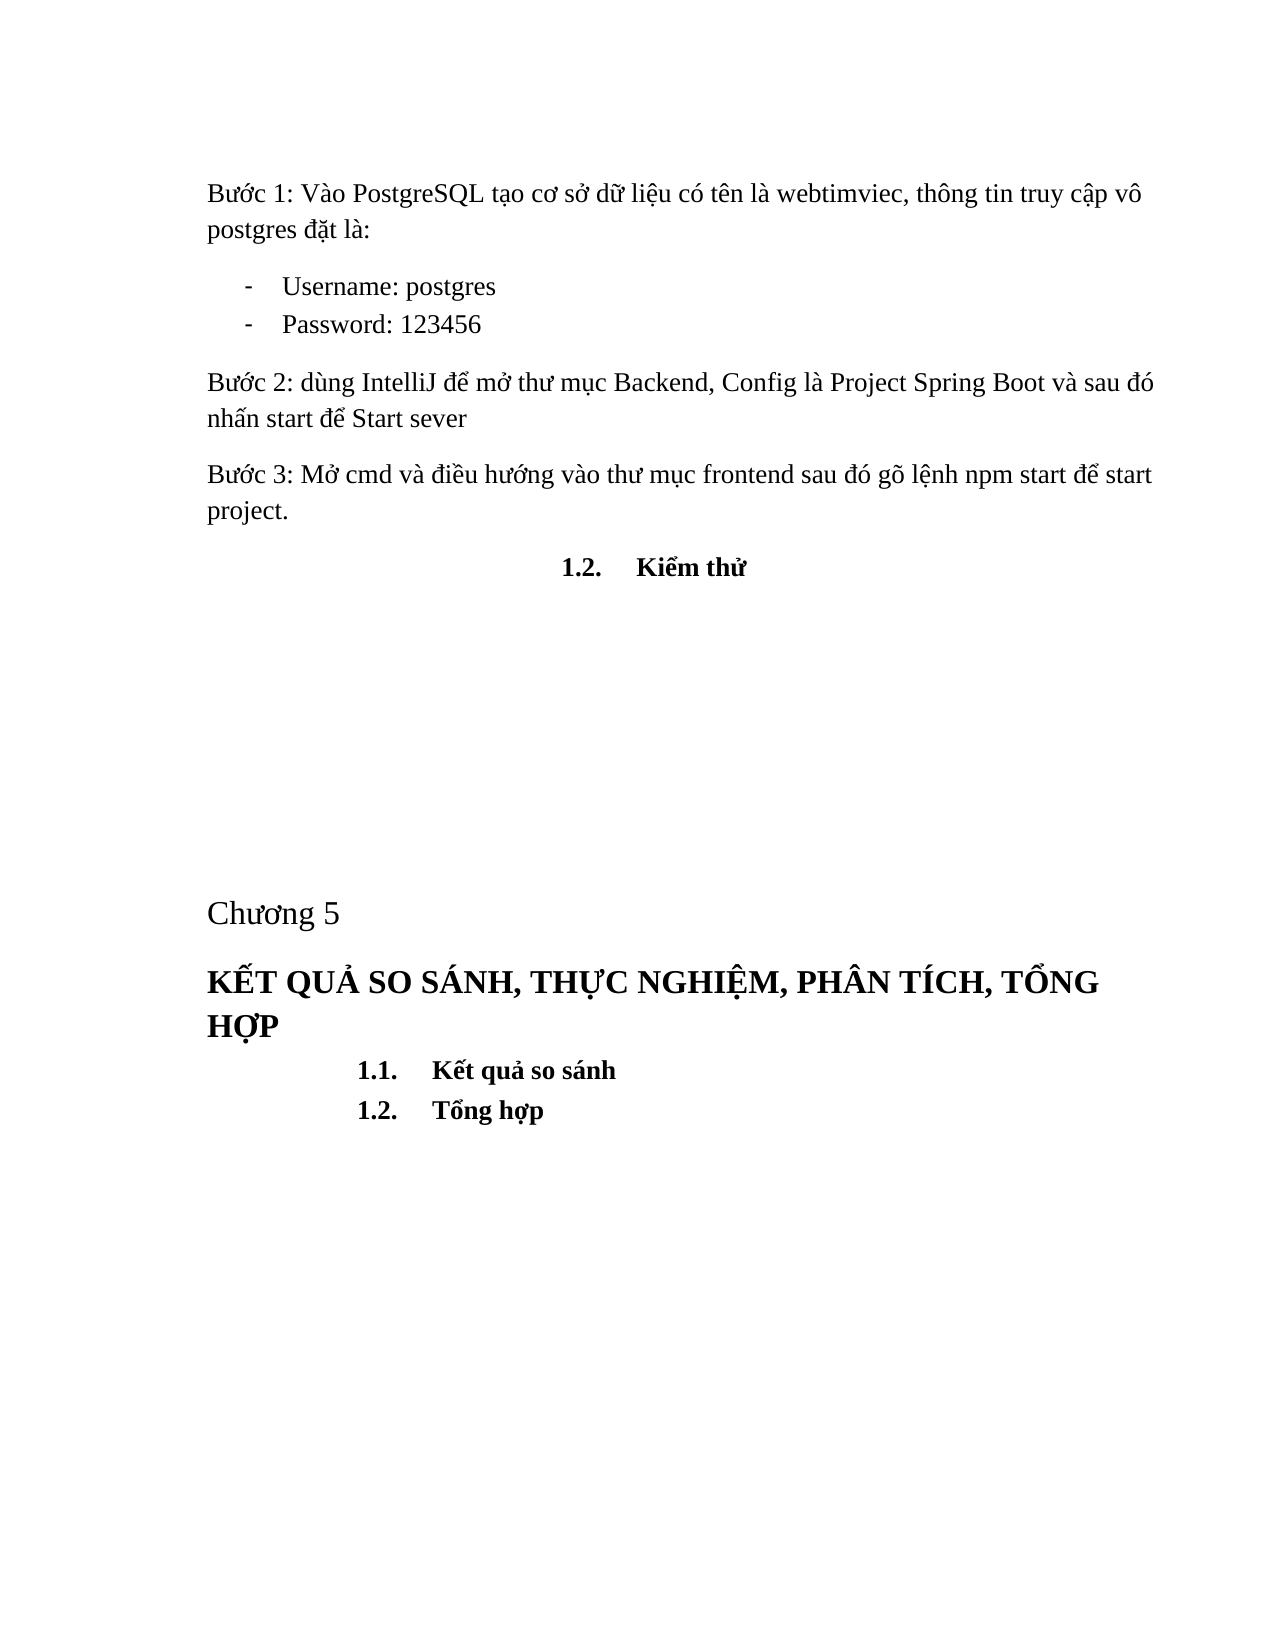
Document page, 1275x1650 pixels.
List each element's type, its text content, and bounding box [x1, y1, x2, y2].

subtitle Kiểm thử [561, 551, 1157, 582]
subtitle Kết quả so sánh [357, 1054, 1157, 1085]
subtitle KẾT QUẢ SO SÁNH, THỰC NGHIỆM, PHÂN TÍCH, TỔNG HỢP [207, 962, 1157, 1044]
list Password: 123456 [244, 307, 1157, 340]
text Bước 2: dùng IntelliJ để mở thư mục Backend, Config là Project Spring Boot và sau đó nhấn start để Start sever [207, 366, 1157, 433]
list Username: postgres [244, 269, 1157, 302]
subtitle Tổng hợp [357, 1094, 1157, 1125]
text Bước 1: Vào PostgreSQL tạo cơ sở dữ liệu có tên là webtimviec, thông tin truy cập vô postgres đặt là: [207, 177, 1157, 244]
text Bước 3: Mở cmd và điều hướng vào thư mục frontend sau đó gõ lệnh npm start để start project. [207, 458, 1157, 525]
